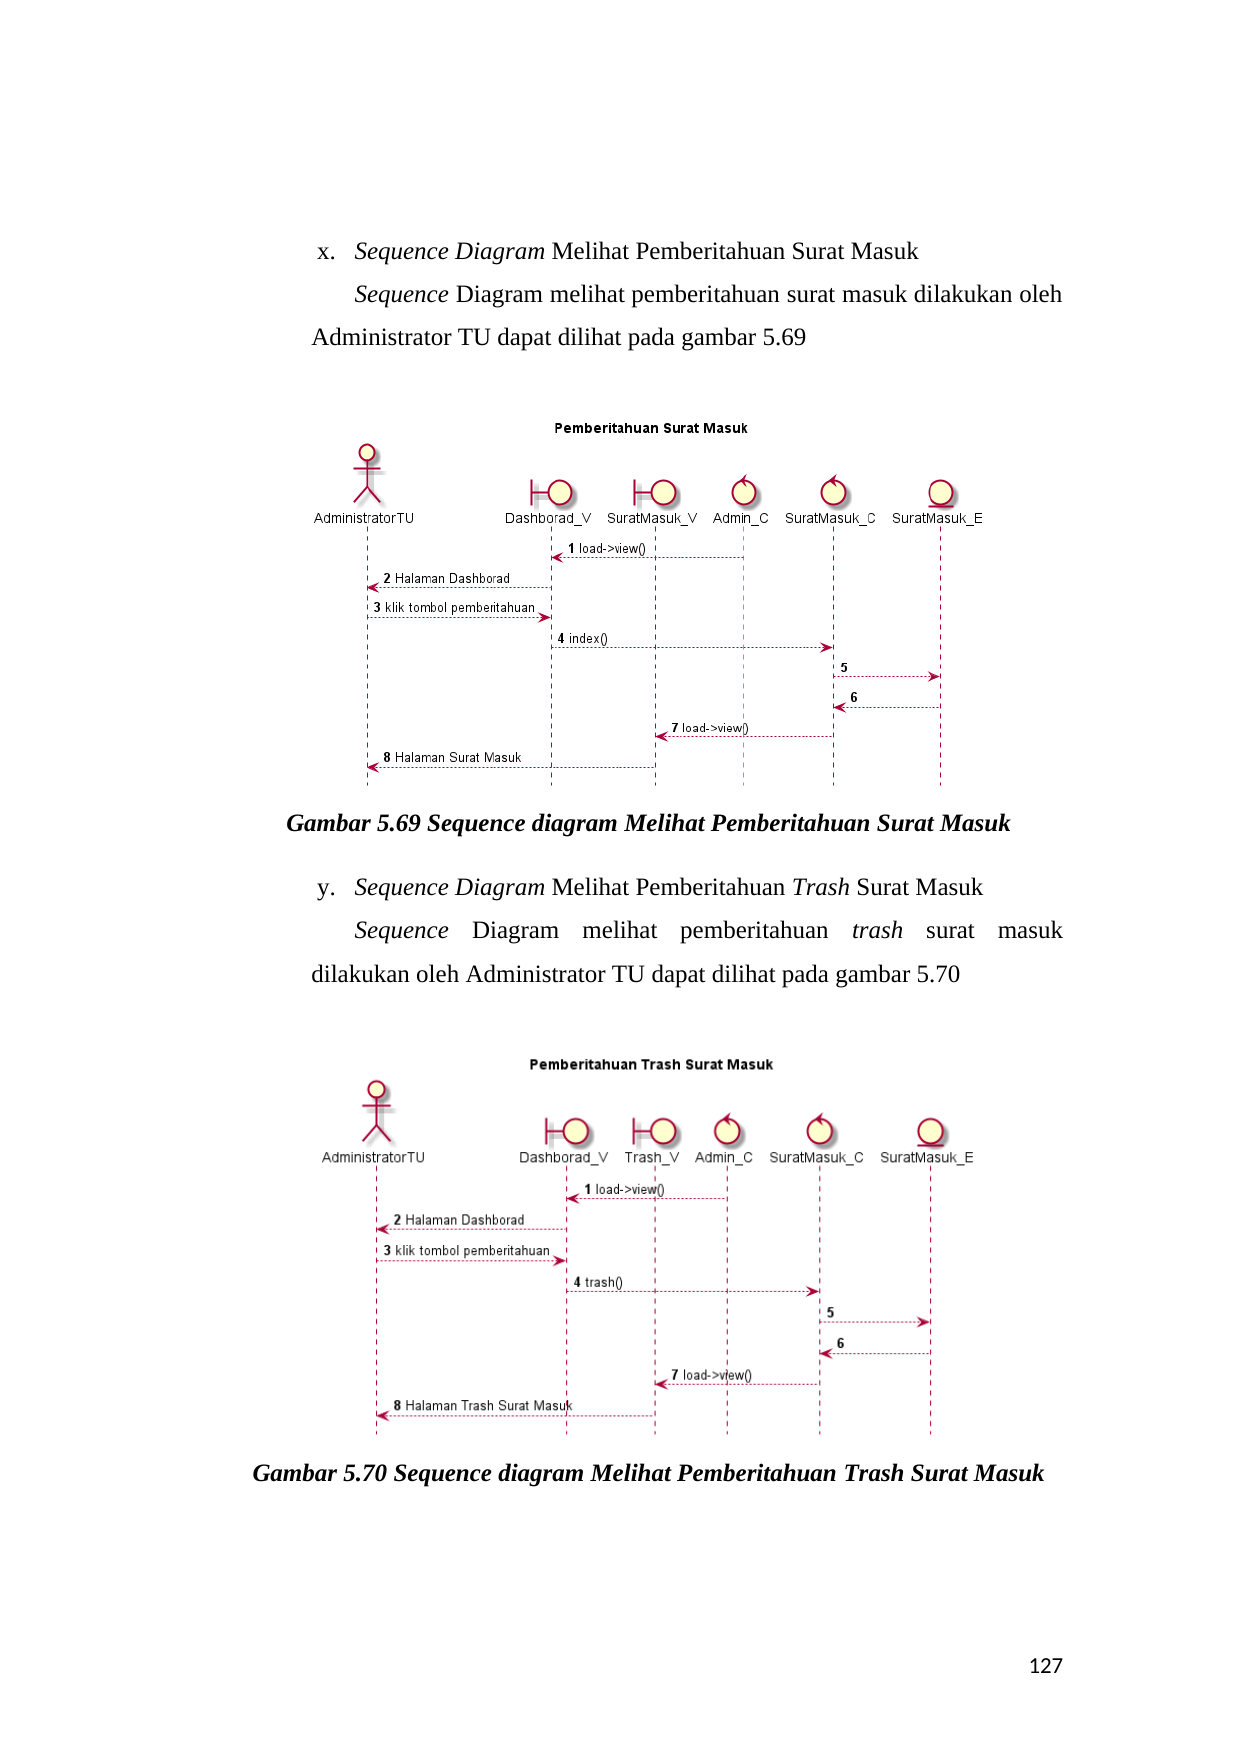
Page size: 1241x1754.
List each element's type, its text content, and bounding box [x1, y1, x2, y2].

list Sequence Diagram Melihat Pemberitahuan Trash Surat Masuk [317, 872, 1063, 901]
list Sequence Diagram Melihat Pemberitahuan Surat Masuk [317, 236, 1063, 265]
list Sequence Diagram melihat pemberitahuan trash surat masuk dilakukan oleh Administrator TU dapat dilihat pada gambar 5.70 [311, 916, 1063, 987]
text Gambar 5.69 Sequence diagram Melihat Pemberitahuan Surat Masuk [236, 808, 1063, 837]
picture [314, 1045, 985, 1445]
list Sequence Diagram melihat pemberitahuan surat masuk dilakukan oleh Administrator TU dapat dilihat pada gambar 5.69 [311, 279, 1063, 351]
text Gambar 5.70 Sequence diagram Melihat Pemberitahuan Trash Surat Masuk [236, 1458, 1063, 1487]
picture [307, 408, 993, 795]
